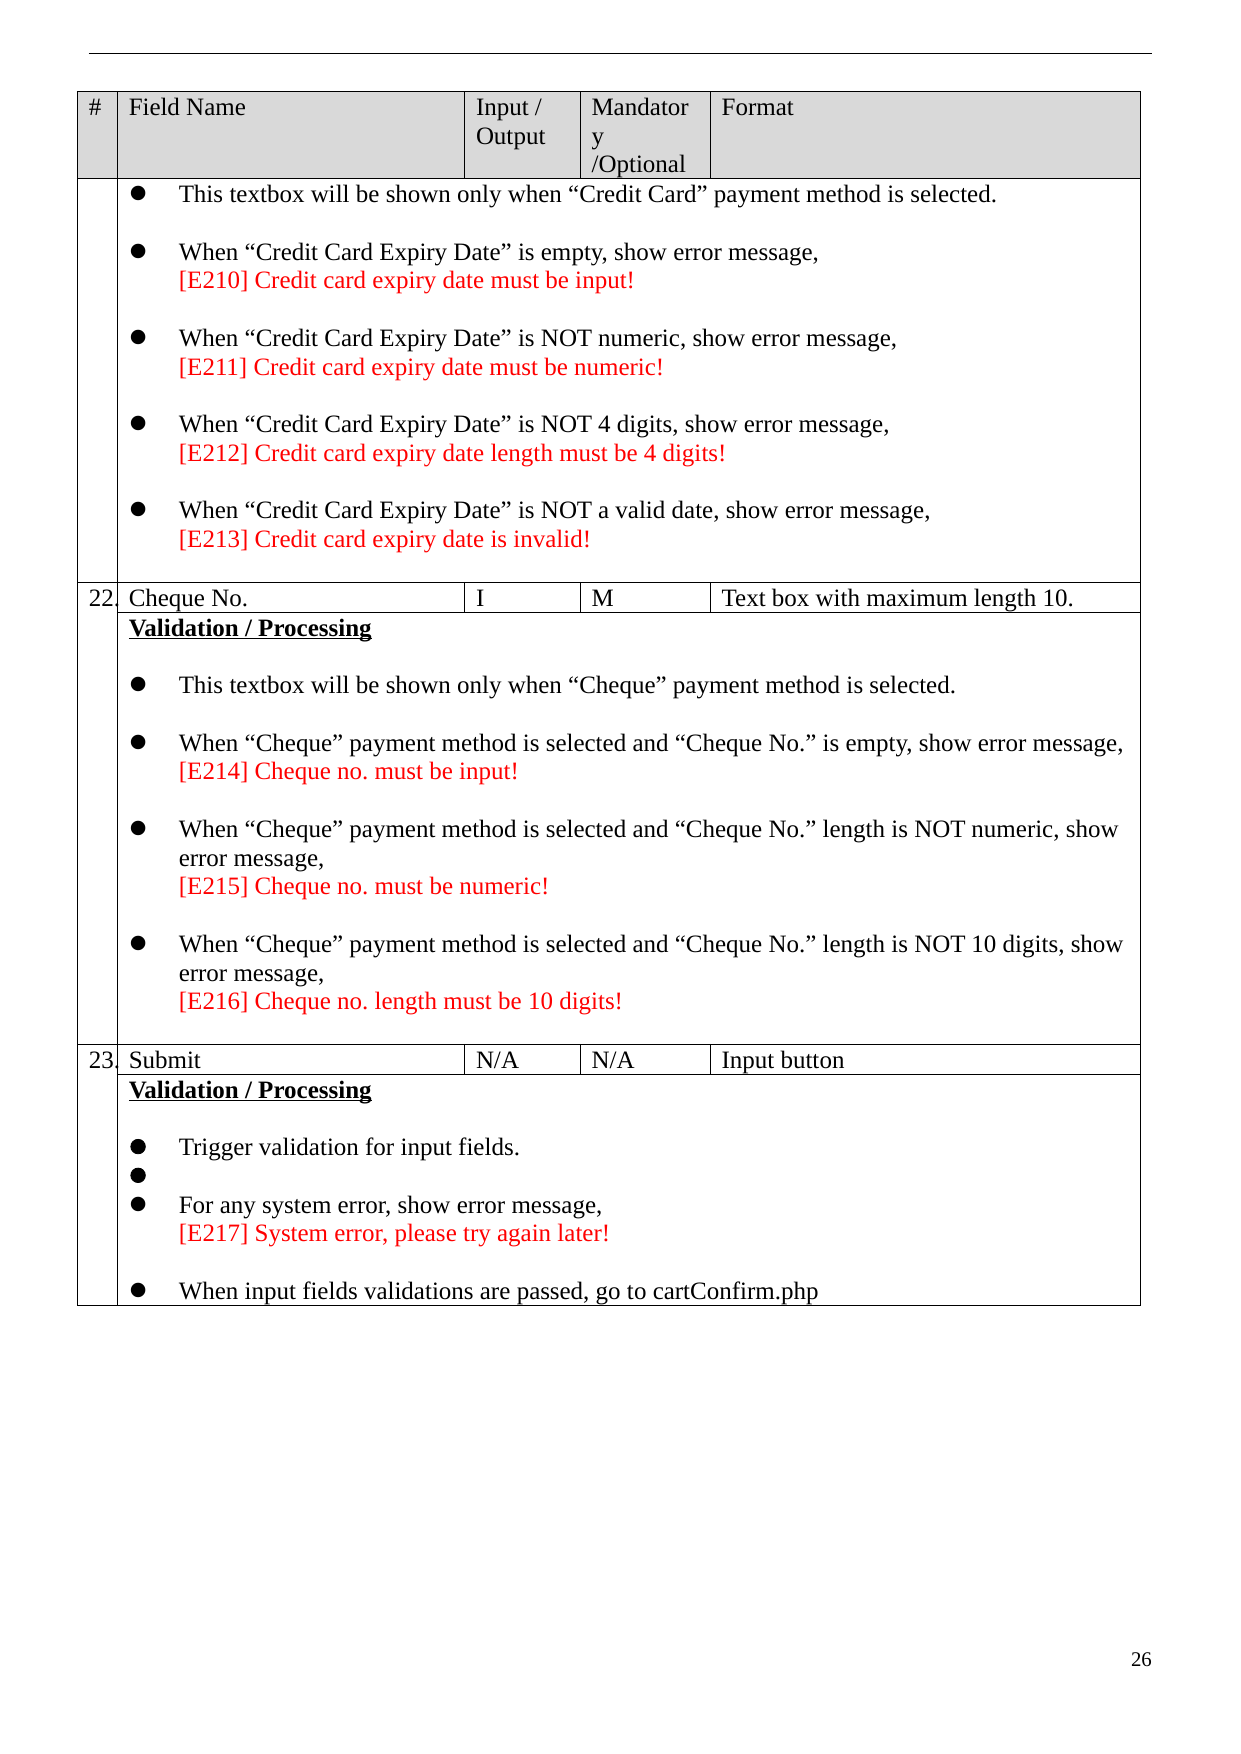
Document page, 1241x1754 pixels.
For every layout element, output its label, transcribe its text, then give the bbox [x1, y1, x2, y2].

table_cell Validation / Processing Trigger validation for input fields. For any system error, show error message, [E217] System error, please try again later! When input fields validations are passed, go to cartConfirm.php [118, 1075, 1140, 1305]
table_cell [118, 179, 1140, 582]
table_header Input / Output [465, 92, 580, 178]
table_header Field Name [118, 92, 464, 178]
table_cell [78, 583, 117, 1044]
table_cell Cheque No. [118, 583, 464, 612]
table_header Mandatory /Optional [581, 92, 710, 178]
table_header # [78, 92, 117, 178]
table_cell I [465, 583, 580, 612]
table_header Format [711, 92, 1140, 178]
table_cell Submit [118, 1045, 464, 1074]
table_cell Text box with maximum length 10. [711, 583, 1140, 612]
table_cell [78, 1045, 117, 1305]
table_cell M [581, 583, 710, 612]
table_cell N/A [581, 1045, 710, 1074]
table_cell N/A [465, 1045, 580, 1074]
table_cell Validation / Processing This textbox will be shown only when “Cheque” payment method is selected. When “Cheque” payment method is selected and “Cheque No.” is empty, show error message, [E214] Cheque no. must be input! When “Cheque” payment method is selected and “Cheque No.” length is NOT numeric, show error message, [E215] Cheque no. must be numeric! When “Cheque” payment method is selected and “Cheque No.” length is NOT 10 digits, show error message, [E216] Cheque no. length must be 10 digits! [118, 613, 1140, 1044]
table_cell Input button [711, 1045, 1140, 1074]
